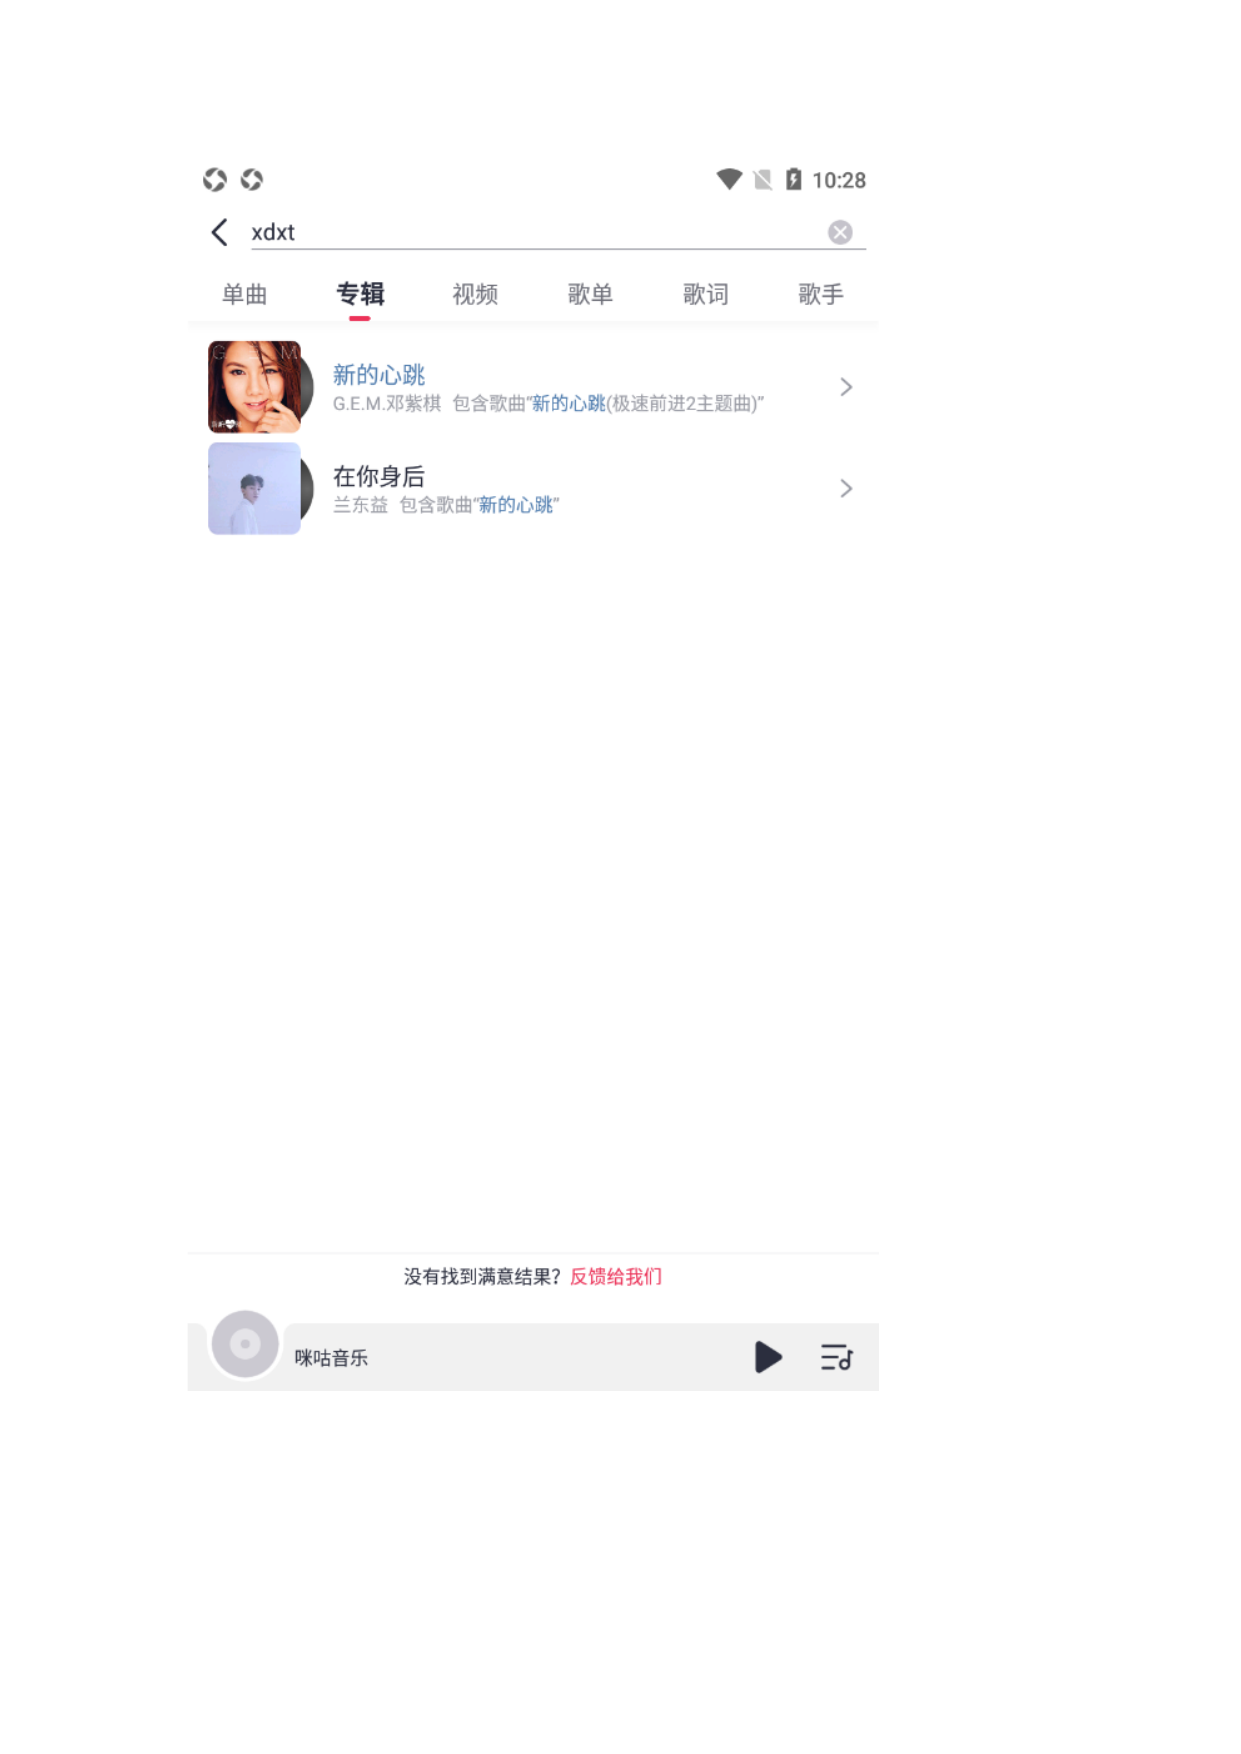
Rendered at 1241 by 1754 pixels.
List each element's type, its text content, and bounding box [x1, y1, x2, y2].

picture [187, 162, 879, 1391]
